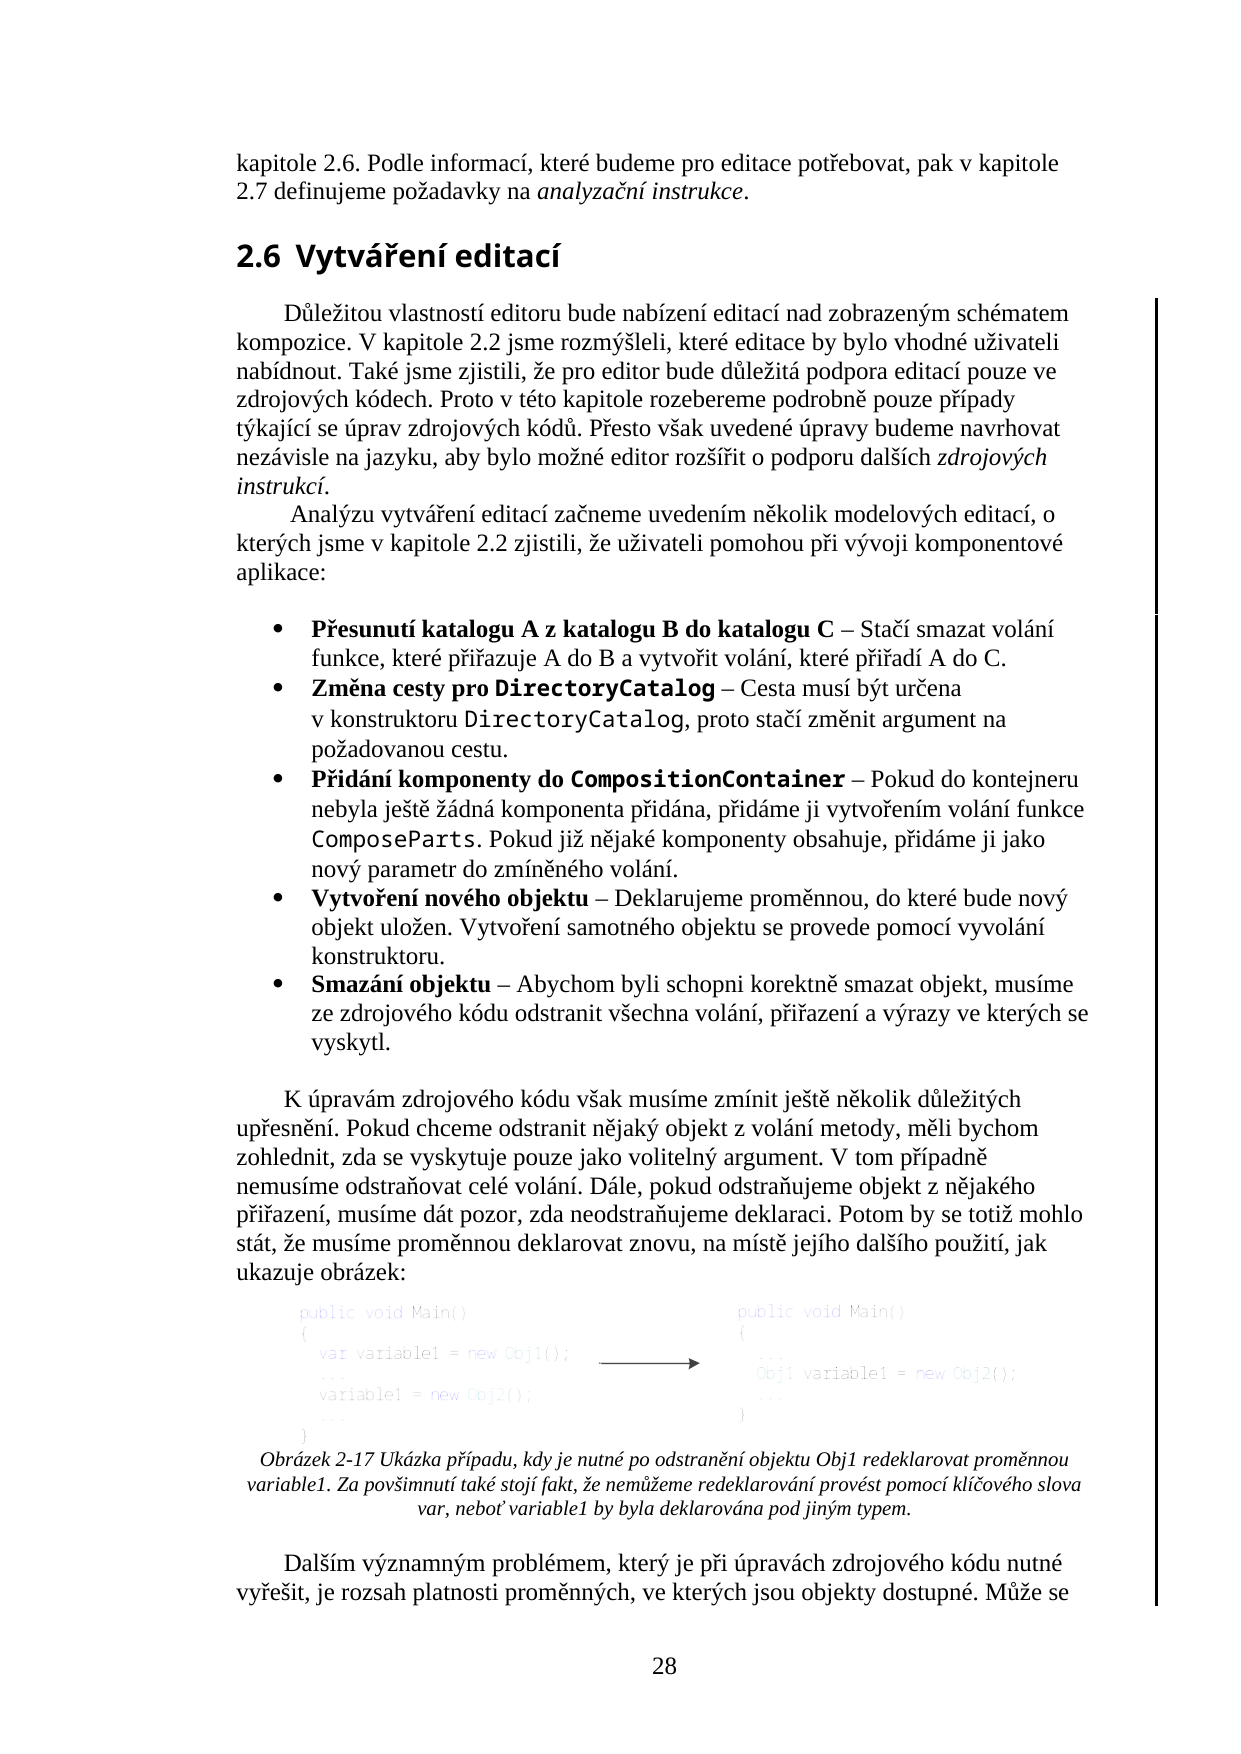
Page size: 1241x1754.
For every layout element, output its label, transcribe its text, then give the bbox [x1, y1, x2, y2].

text K úpravám zdrojového kódu však musíme zmínit ještě několik důležitých upřesnění. Pokud chceme odstranit nějaký objekt z volání metody, měli bychom zohlednit, zda se vyskytuje pouze jako volitelný argument. V tom případně nemusíme odstraňovat celé volání. Dále, pokud odstraňujeme objekt z nějakého přiřazení, musíme dát pozor, zda neodstraňujeme deklaraci. Potom by se totiž mohlo stát, že musíme proměnnou deklarovat znovu, na místě jejího dalšího použití, jak ukazuje obrázek: [236, 1084, 1092, 1286]
list Změna cesty pro DirectoryCatalog – Cesta musí být určena v konstruktoru DirectoryCatalog, proto stačí změnit argument na požadovanou cestu. [274, 672, 1155, 763]
text Důležitou vlastností editoru bude nabízení editací nad zobrazeným schématem kompozice. V kapitole 2.2 jsme rozmýšleli, které editace by bylo vhodné uživateli nabídnout. Také jsme zjistili, že pro editor bude důležitá podpora editací pouze ve zdrojových kódech. Proto v této kapitole rozebereme podrobně pouze případy týkající se úprav zdrojových kódů. Přesto však uvedené úpravy budeme navrhovat nezávisle na jazyku, aby bylo možné editor rozšířit o podporu dalších zdrojových instrukcí. [236, 298, 1155, 499]
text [236, 148, 1092, 205]
text Analýzu vytváření editací začneme uvedením několik modelových editací, o kterých jsme v kapitole 2.2 zjistili, že uživateli pomohou při vývoji komponentové aplikace: [236, 499, 1092, 586]
list Přesunutí katalogu A z katalogu B do katalogu C – Stačí smazat volání funkce, které přiřazuje A do B a vytvořit volání, které přiřadí A do C. [274, 614, 1157, 672]
list Vytvoření nového objektu – Deklarujeme proměnnou, do které bude nový objekt uložen. Vytvoření samotného objektu se provede pomocí vyvolání konstruktoru. [274, 883, 1155, 969]
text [236, 1548, 1092, 1606]
list Přidání komponenty do CompositionContainer – Pokud do kontejneru nebyla ještě žádná komponenta přidána, přidáme ji vytvořením volání funkce ComposeParts. Pokud již nějaké komponenty obsahuje, přidáme ji jako nový parametr do zmíněného volání. [274, 763, 1155, 883]
list Smazání objektu – Abychom byli schopni korektně smazat objekt, musíme ze zdrojového kódu odstranit všechna volání, přiřazení a výrazy ve kterých se vyskytl. [274, 969, 1155, 1056]
subtitle Vytváření editací [236, 234, 1092, 277]
